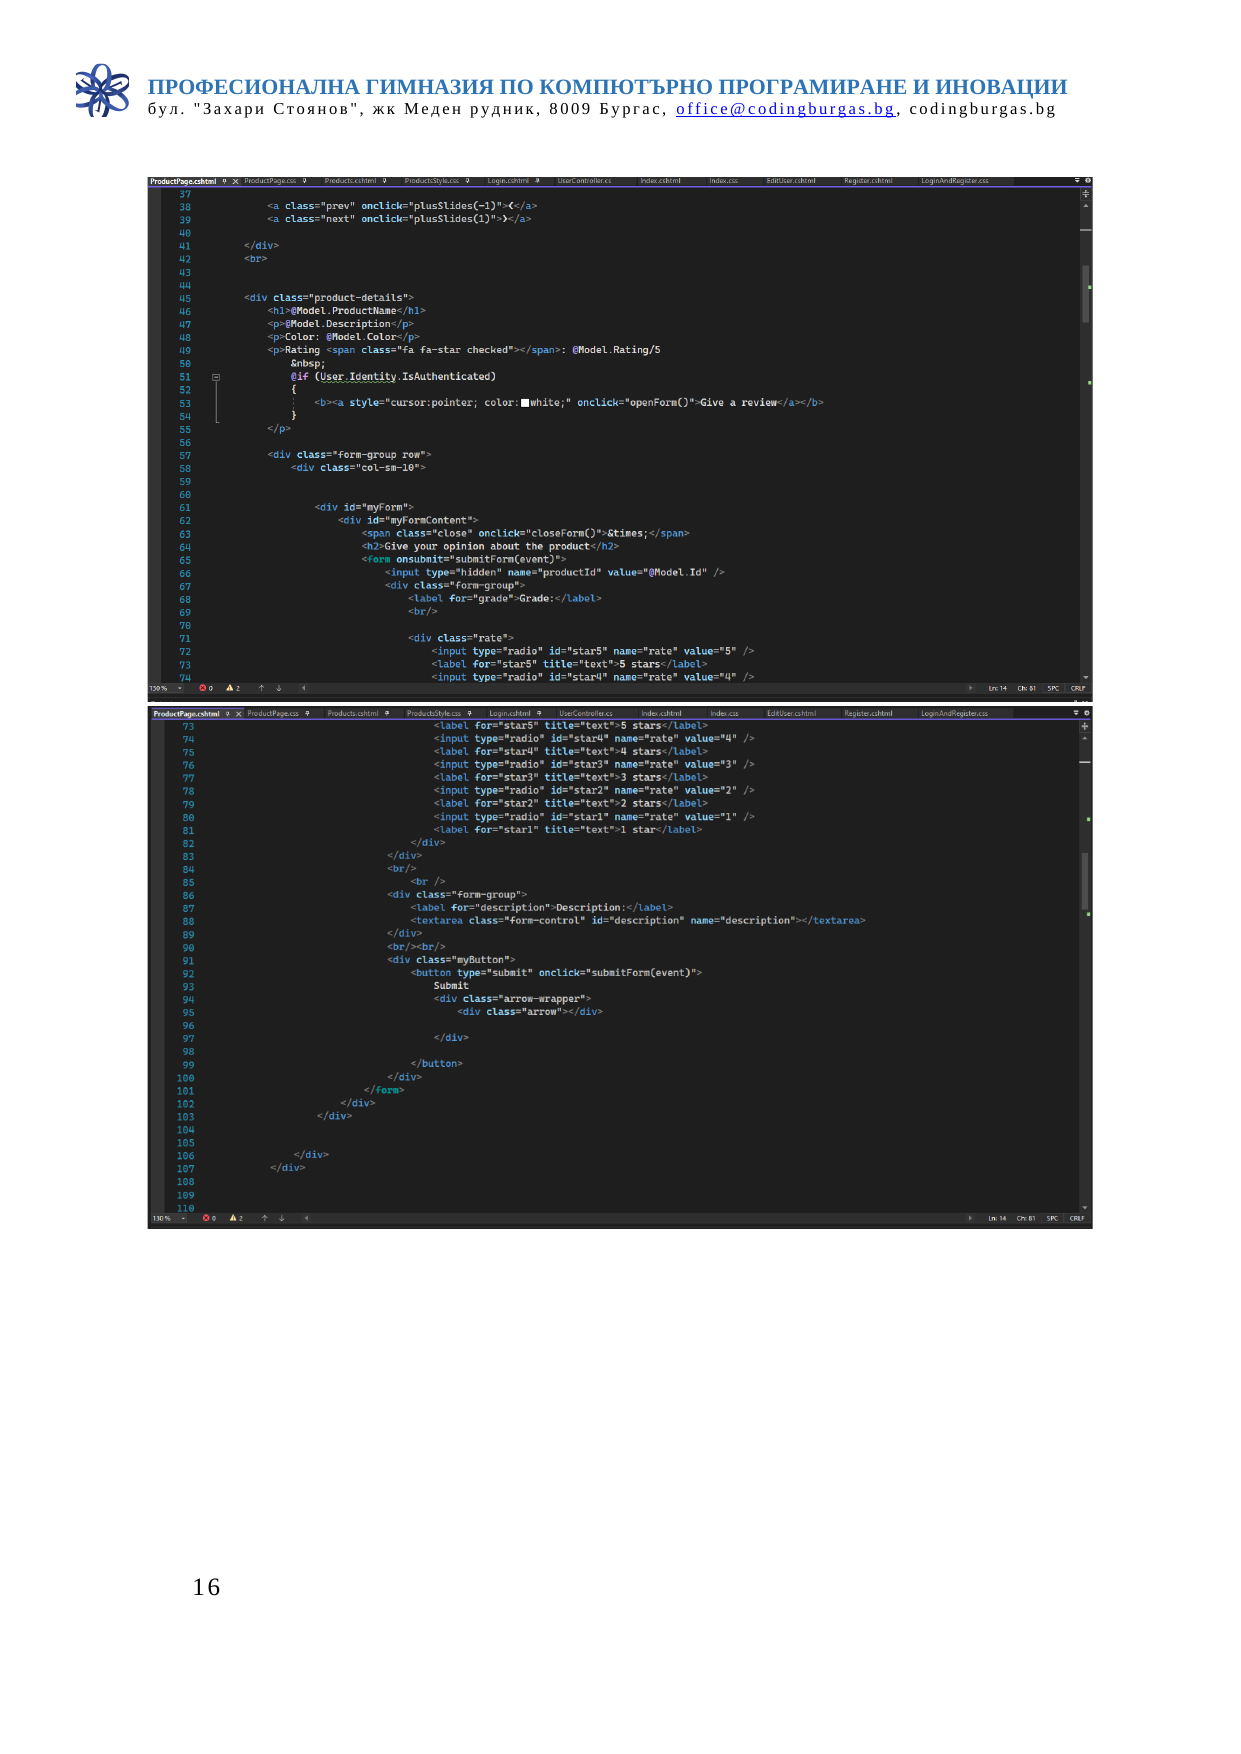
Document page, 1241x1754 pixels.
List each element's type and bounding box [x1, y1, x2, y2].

picture [147, 706, 1093, 1229]
picture [76, 63, 130, 117]
picture [147, 177, 1093, 702]
